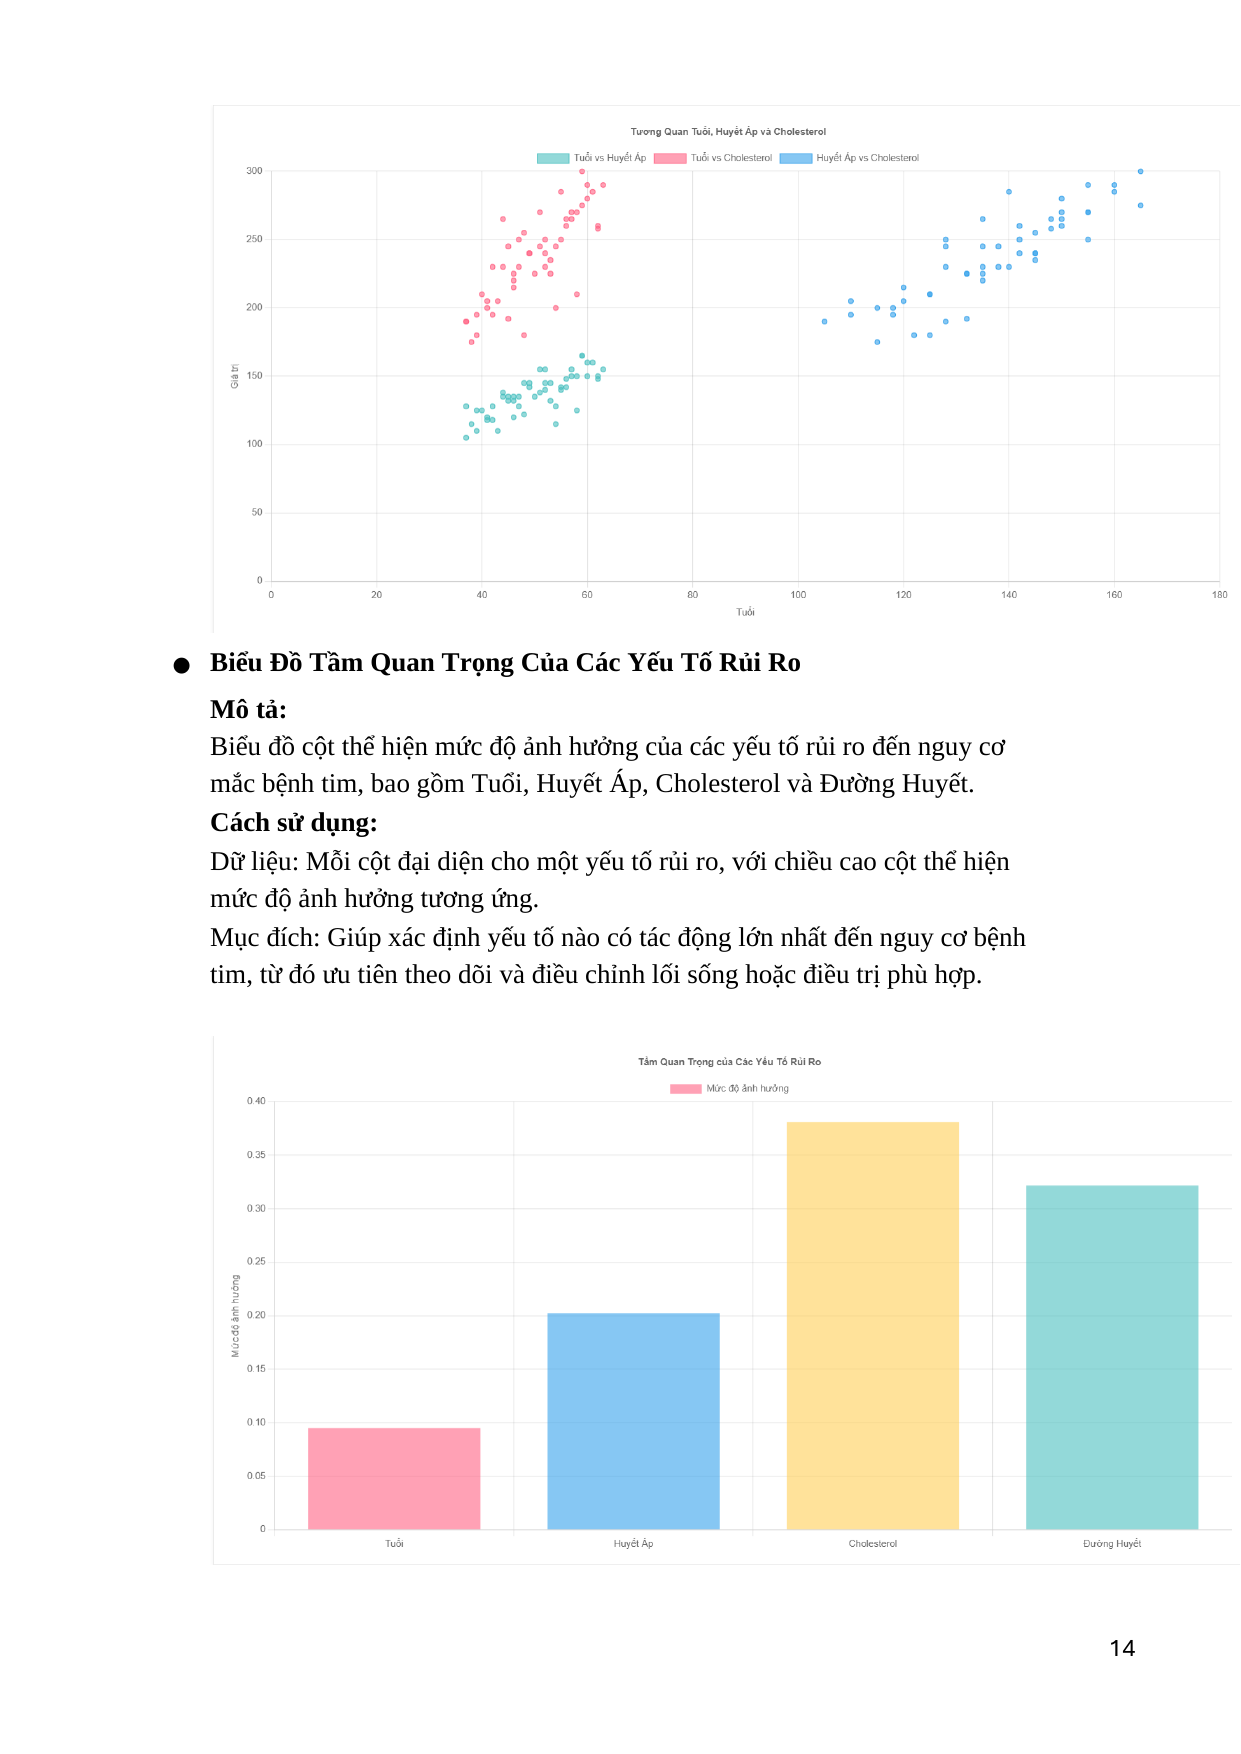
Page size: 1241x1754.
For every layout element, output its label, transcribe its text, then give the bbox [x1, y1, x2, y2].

text Mục đích: Giúp xác định yếu tố nào có tác động lớn nhất đến nguy cơ bệnh tim, từ đó ưu tiên theo dõi và điều chỉnh lối sống hoặc điều trị phù hợp. [210, 921, 1030, 989]
picture [210, 105, 1241, 633]
picture [210, 1036, 1241, 1565]
text Mô tả: Biểu đồ cột thể hiện mức độ ảnh hưởng của các yếu tố rủi ro đến nguy cơ mắc bệnh tim, bao gồm Tuổi, Huyết Áp, Cholesterol và Đường Huyết. [210, 693, 1030, 799]
text Dữ liệu: Mỗi cột đại diện cho một yếu tố rủi ro, với chiều cao cột thể hiện mức độ ảnh hưởng tương ứng. [210, 845, 1030, 913]
list Biểu Đồ Tầm Quan Trọng Của Các Yếu Tố Rủi Ro [172, 640, 1030, 683]
text Cách sử dụng: [210, 806, 1030, 837]
